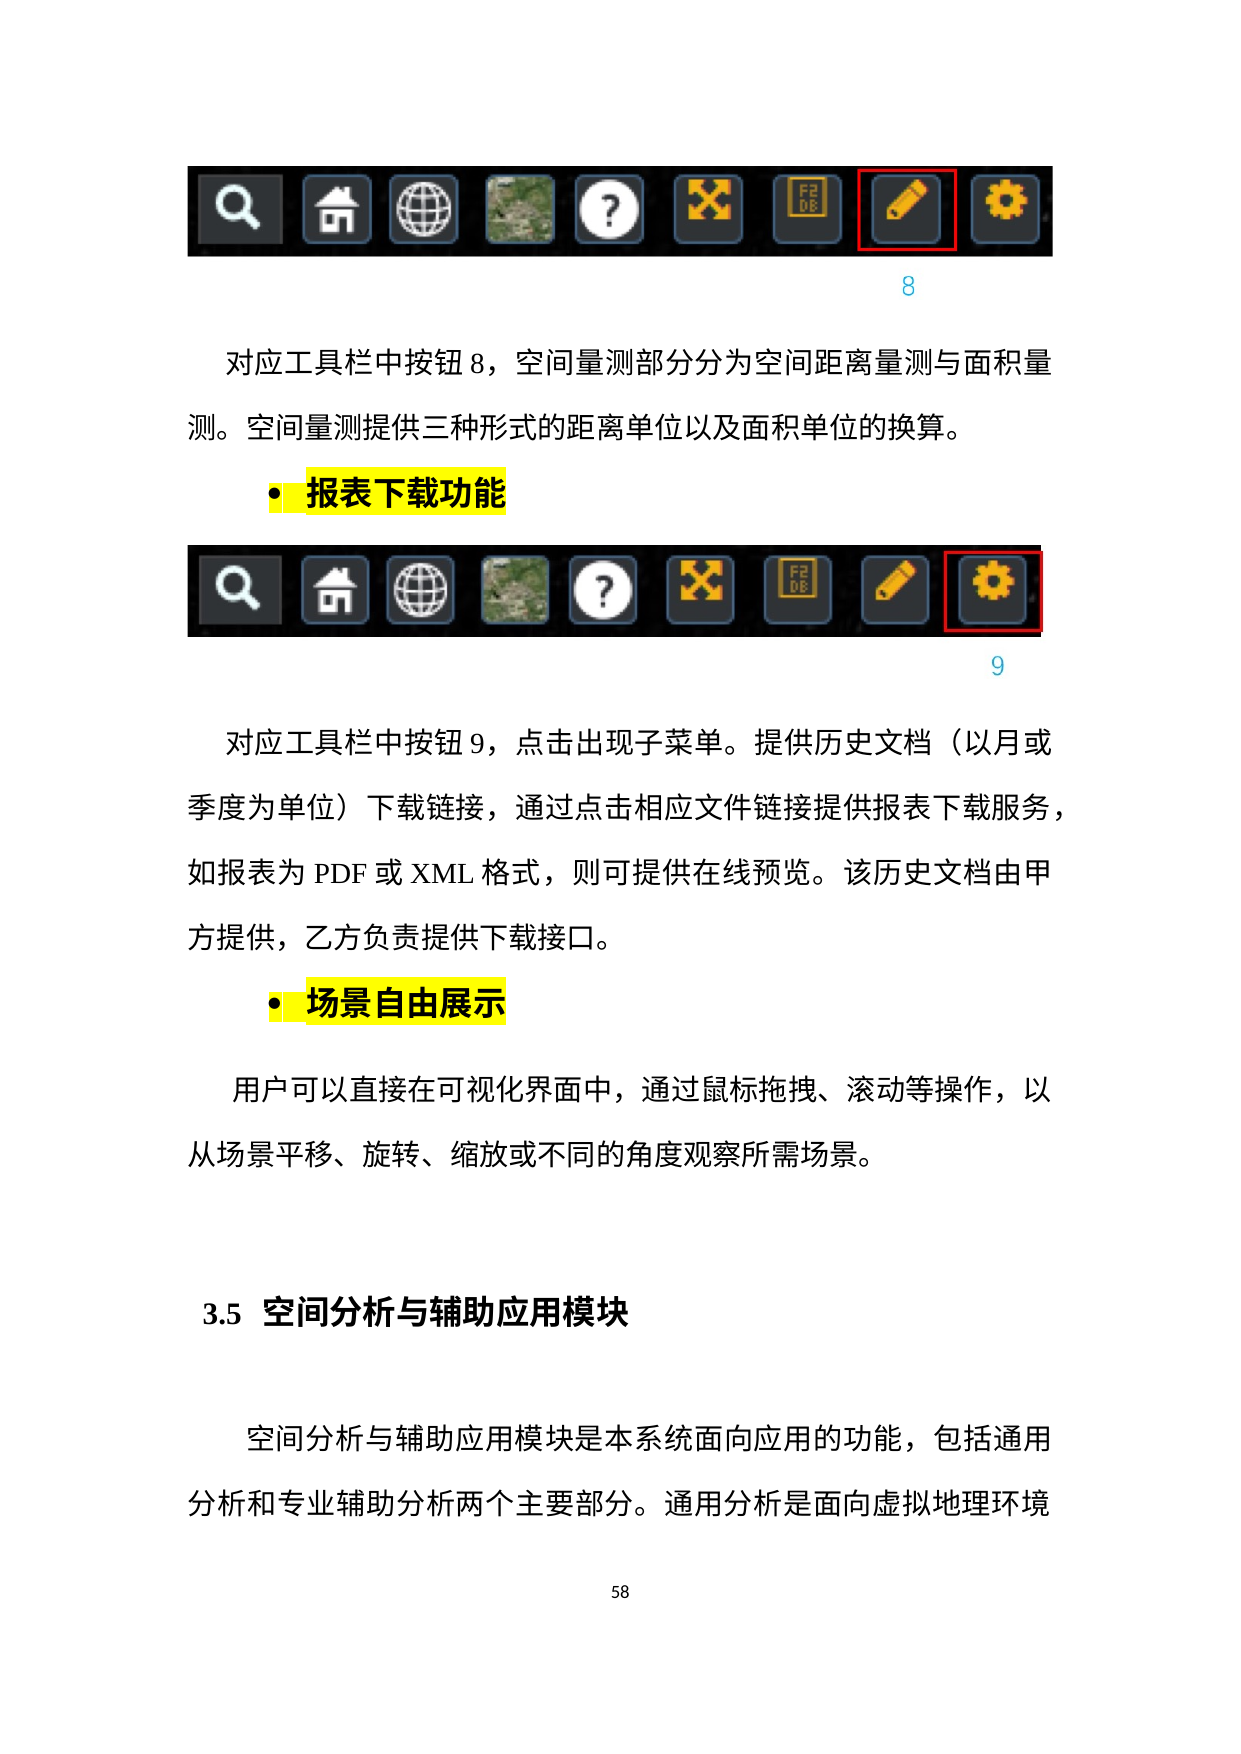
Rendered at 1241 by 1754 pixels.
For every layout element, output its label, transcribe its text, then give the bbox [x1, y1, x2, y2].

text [187, 1404, 1053, 1534]
picture [187, 545, 1053, 679]
picture [187, 166, 1053, 300]
text 对应工具栏中按钮9，点击出现子菜单。提供历史文档（以月或季度为单位）下载链接，通过点击相应文件链接提供报表下载服务，如报表为PDF或XML格式，则可提供在线预览。该历史文档由甲方提供，乙方负责提供下载接口。 [187, 708, 1053, 968]
subtitle 场景自由展示 [269, 968, 1053, 1033]
subtitle 空间分析与辅助应用模块 [202, 1277, 1053, 1342]
subtitle 报表下载功能 [269, 459, 1053, 524]
text 对应工具栏中按钮8，空间量测部分分为空间距离量测与面积量测。空间量测提供三种形式的距离单位以及面积单位的换算。 [187, 329, 1053, 459]
text 用户可以直接在可视化界面中，通过鼠标拖拽、滚动等操作，以从场景平移、旋转、缩放或不同的角度观察所需场景。 [187, 1055, 1053, 1185]
